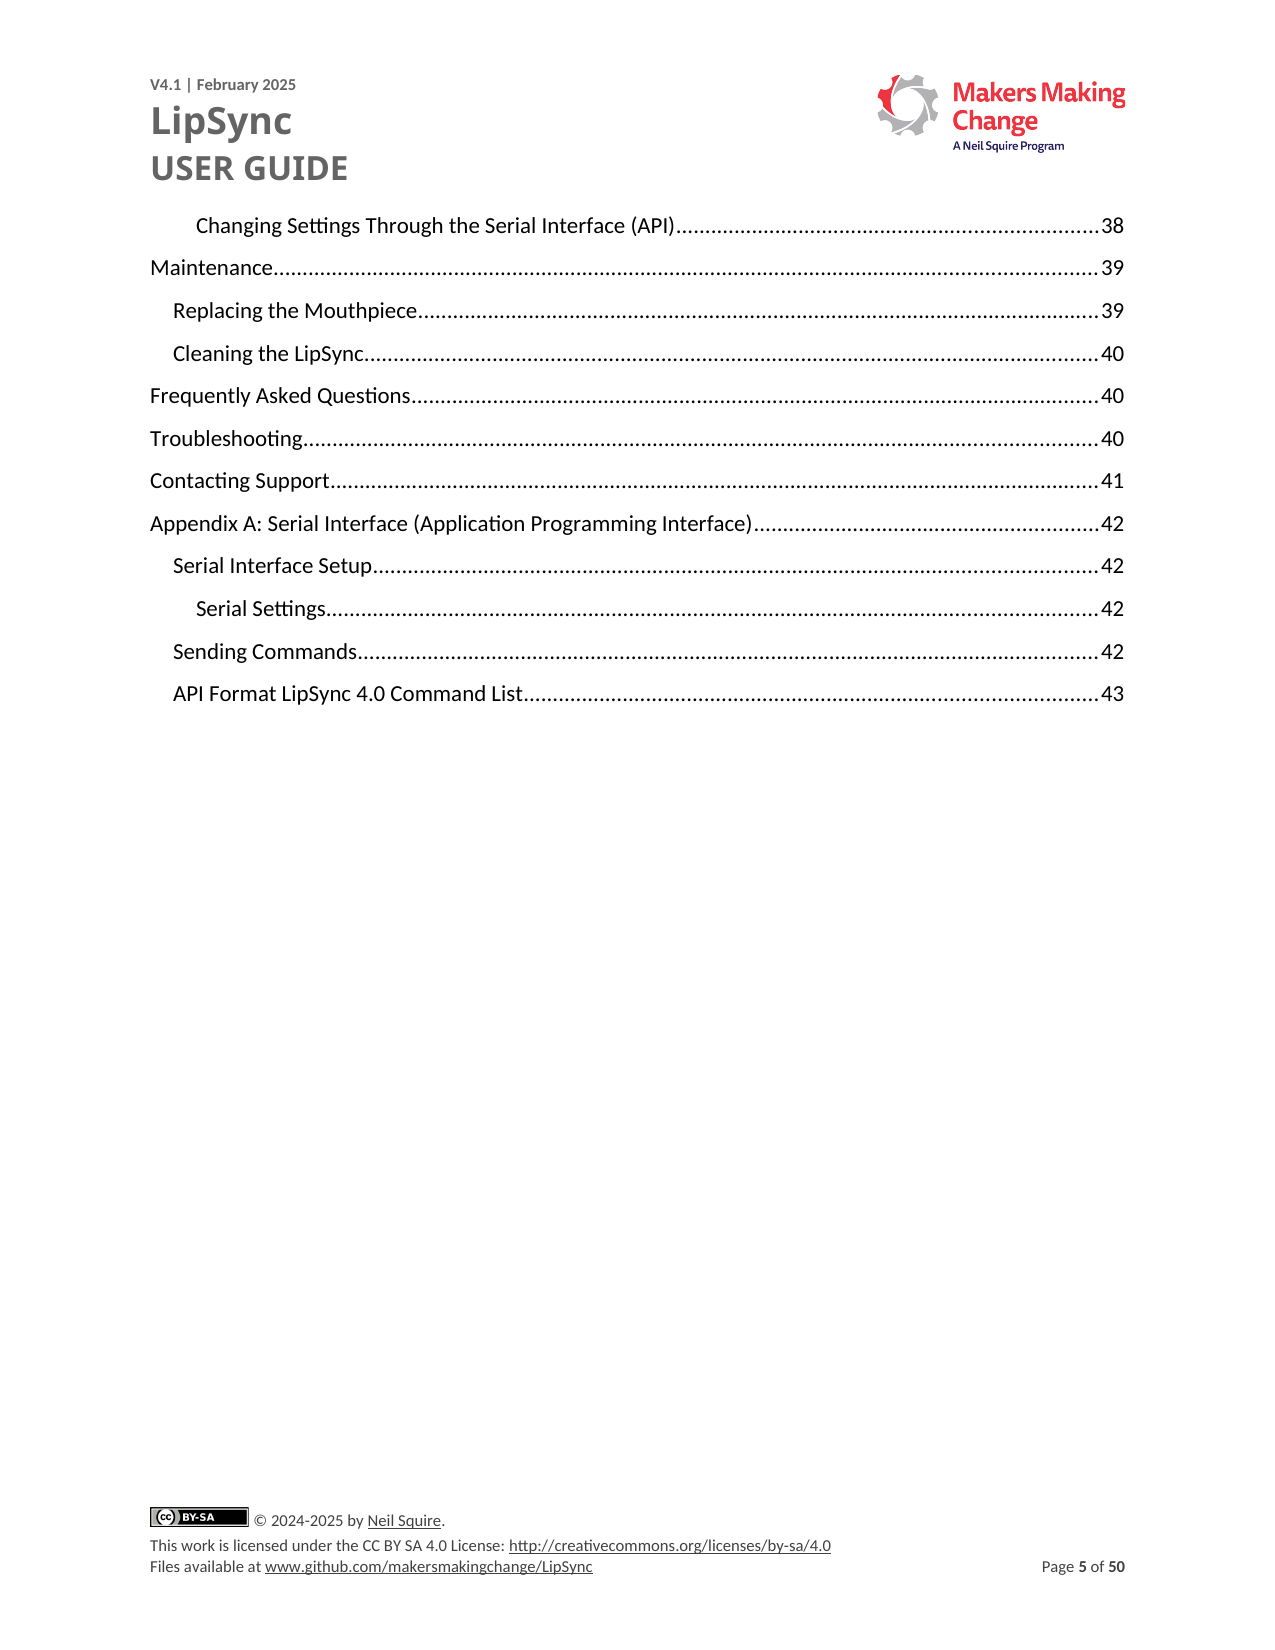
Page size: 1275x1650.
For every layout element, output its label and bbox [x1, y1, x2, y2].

picture [150, 1507, 249, 1527]
picture [877, 75, 1125, 153]
